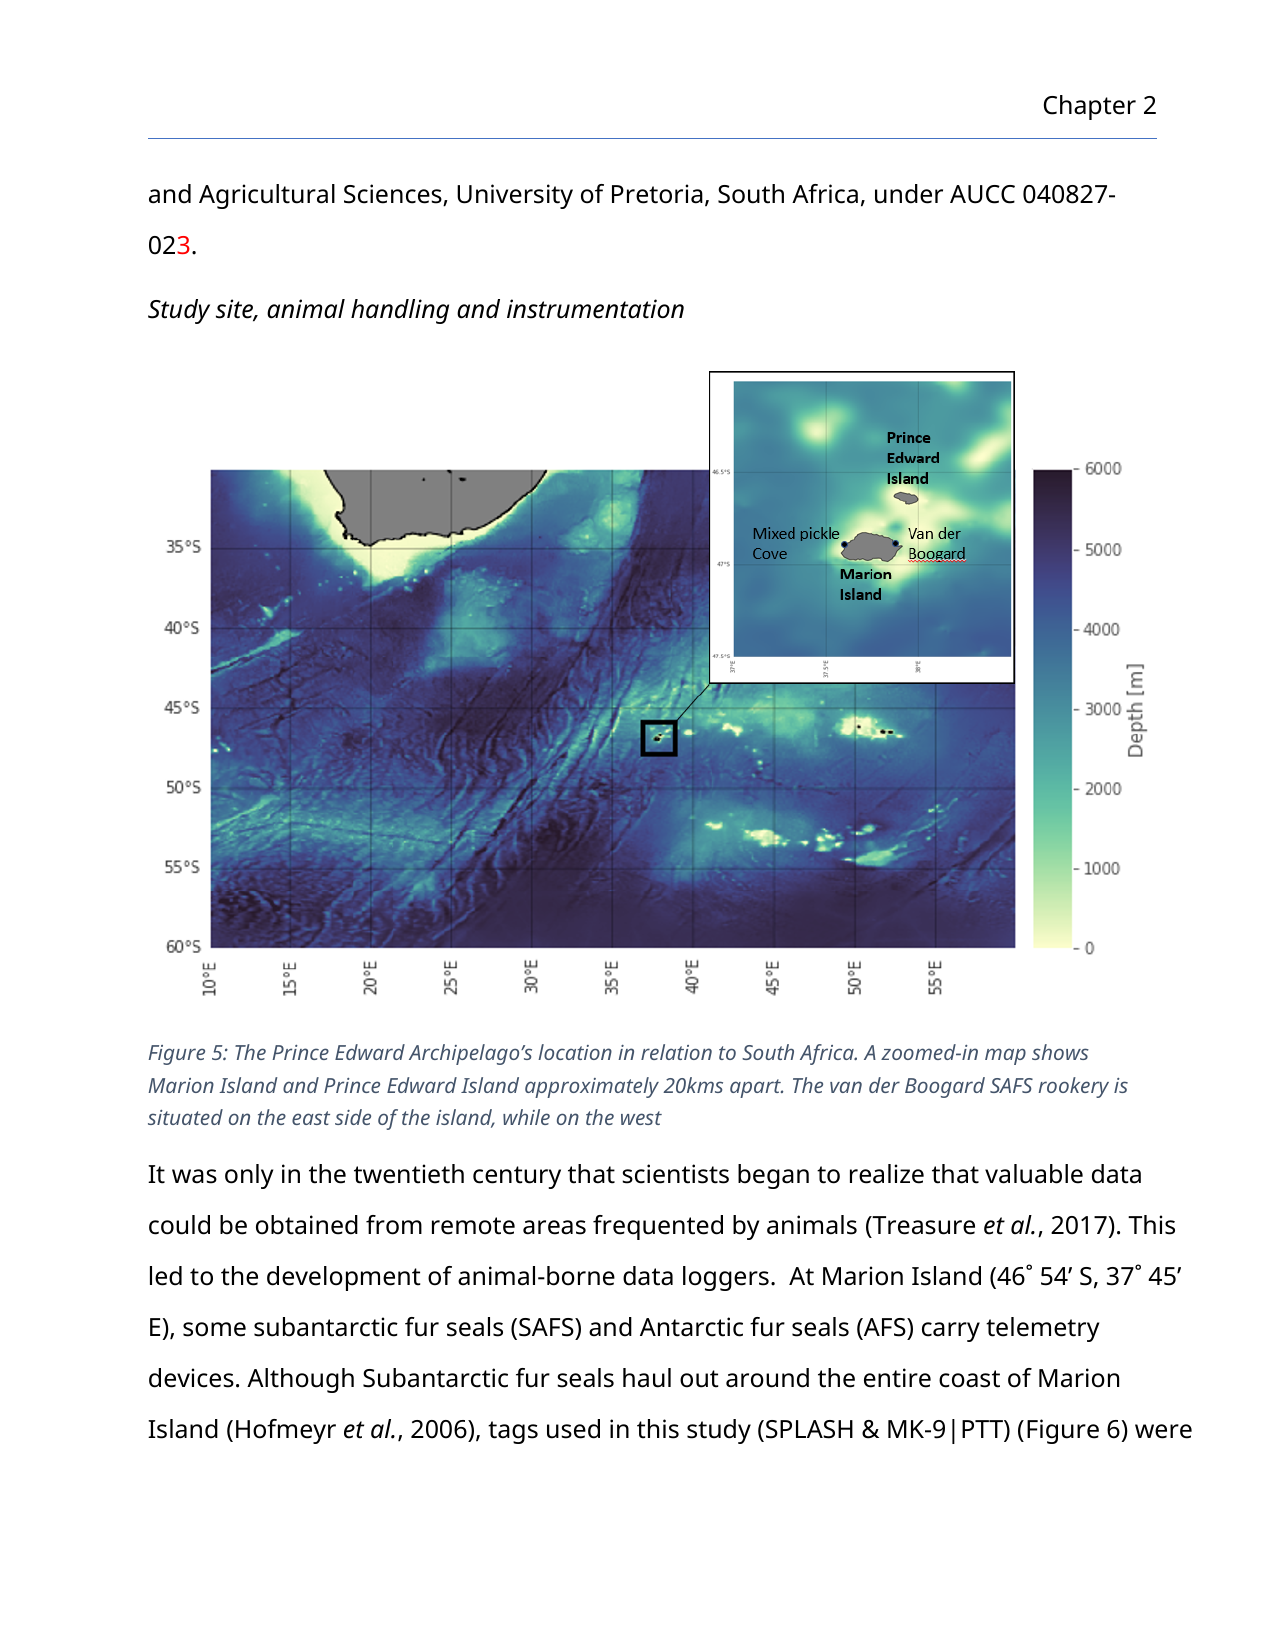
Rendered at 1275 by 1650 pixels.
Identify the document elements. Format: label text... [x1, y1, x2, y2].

picture [147, 355, 1164, 1009]
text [148, 177, 1157, 262]
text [148, 1157, 1196, 1446]
subtitle Study site, animal handling and instrumentation [148, 291, 1157, 325]
